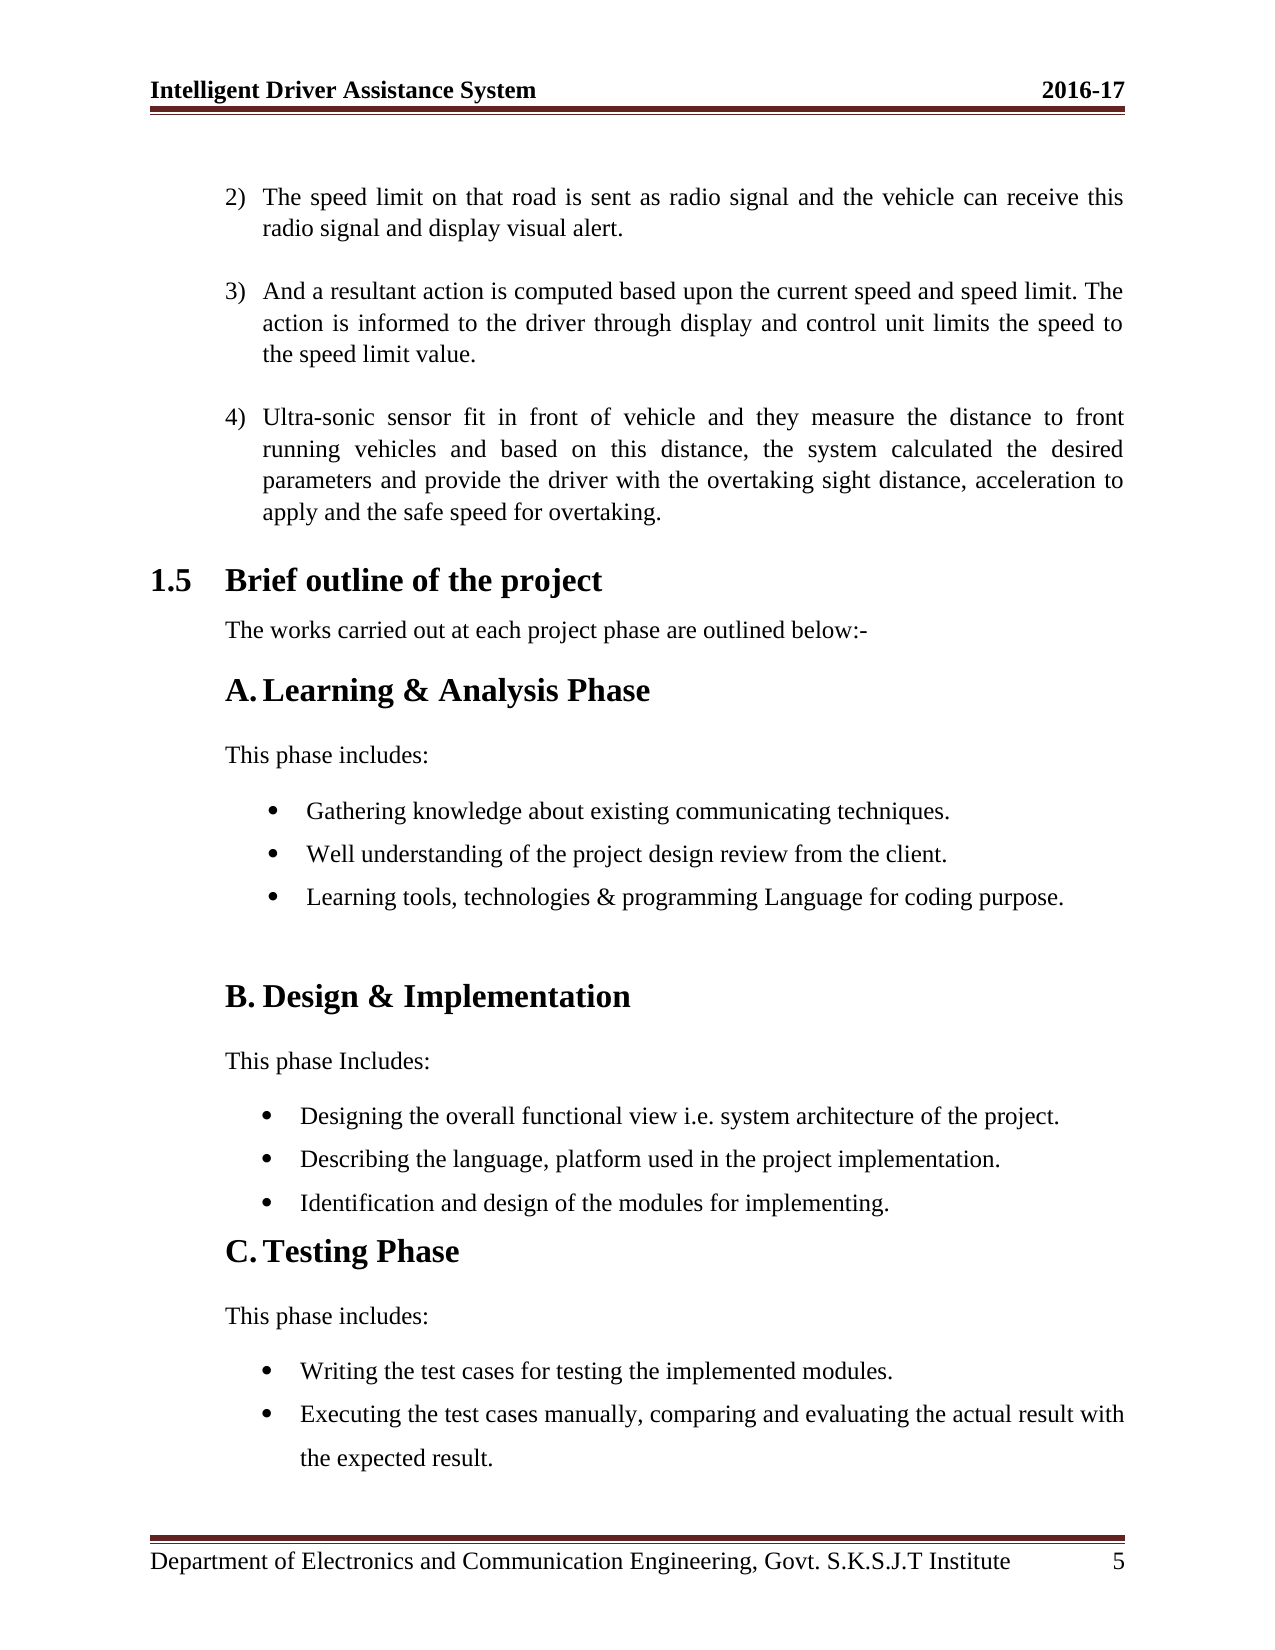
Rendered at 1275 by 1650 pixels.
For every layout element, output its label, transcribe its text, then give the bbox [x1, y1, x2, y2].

list Describing the language, platform used in the project implementation. [262, 1144, 1125, 1173]
list Designing the overall functional view i.e. system architecture of the project. [262, 1101, 1125, 1130]
list Learning & Analysis Phase [225, 671, 1125, 709]
list Well understanding of the project design review from the client. [269, 839, 1125, 868]
list Design & Implementation [225, 976, 1125, 1014]
text This phase includes: [150, 741, 1125, 769]
list Learning tools, technologies & programming Language for coding purpose. [269, 882, 1125, 911]
list Identification and design of the modules for implementing. [262, 1188, 1125, 1216]
list Gathering knowledge about existing communicating techniques. [269, 796, 1125, 825]
list And a resultant action is computed based upon the current speed and speed limit. The action is informed to the driver through display and control unit limits the speed to the speed limit value. [225, 276, 1125, 368]
list Ultra-sonic sensor fit in front of vehicle and they measure the distance to front running vehicles and based on this distance, the system calculated the desired parameters and provide the driver with the overtaking sight distance, acceleration to apply and the safe speed for overtaking. [225, 402, 1125, 526]
text This phase includes: [150, 1301, 1125, 1329]
text The works carried out at each project phase are outlined below:- [150, 615, 1125, 644]
list Executing the test cases manually, comparing and evaluating the actual result with the expected result. [262, 1399, 1125, 1471]
list Testing Phase [225, 1231, 1125, 1269]
list Writing the test cases for testing the implemented modules. [262, 1356, 1125, 1385]
text This phase Includes: [150, 1046, 1125, 1074]
list The speed limit on that road is sent as radio signal and the vehicle can receive this radio signal and display visual alert. [225, 182, 1125, 242]
list Brief outline of the project [150, 560, 1125, 599]
